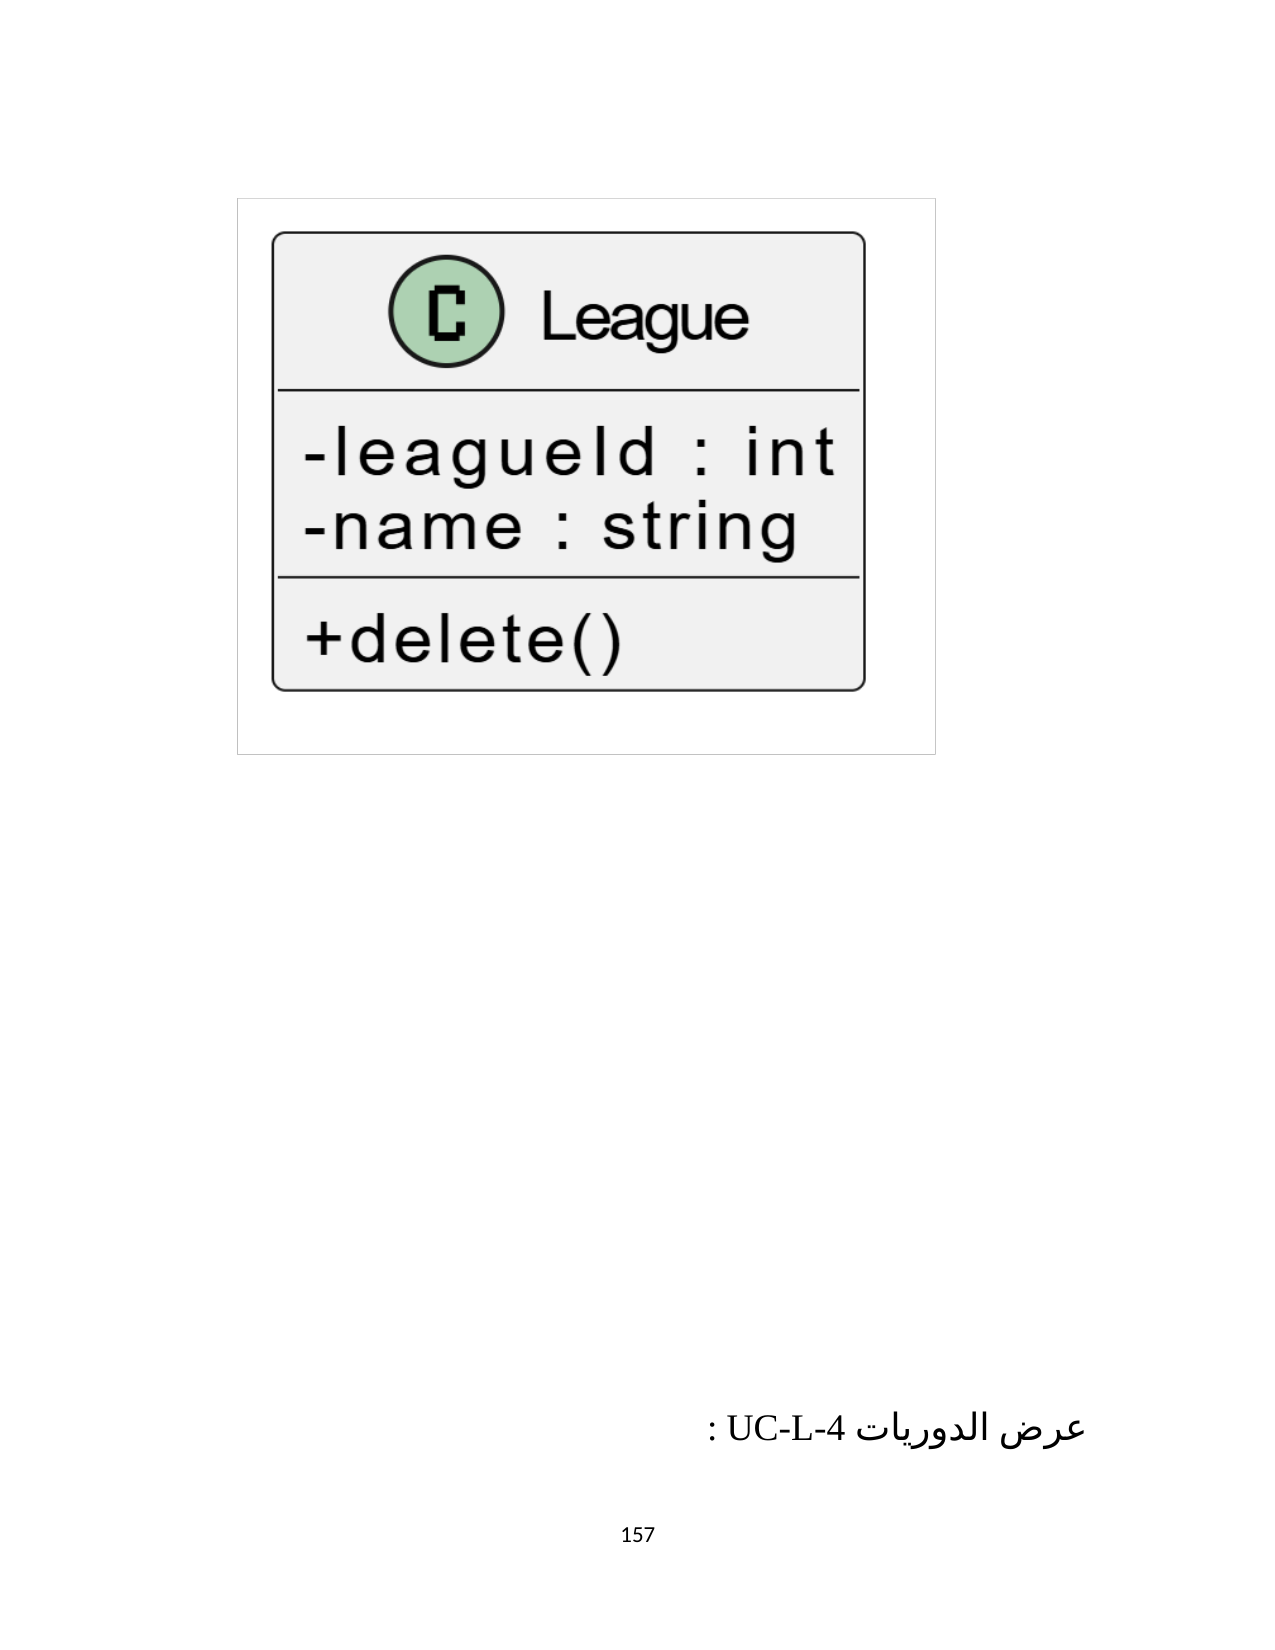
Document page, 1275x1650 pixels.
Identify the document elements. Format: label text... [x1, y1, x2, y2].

text عرض الدوريات UC-L-4 : [187, 1406, 1087, 1449]
picture [187, 150, 986, 804]
